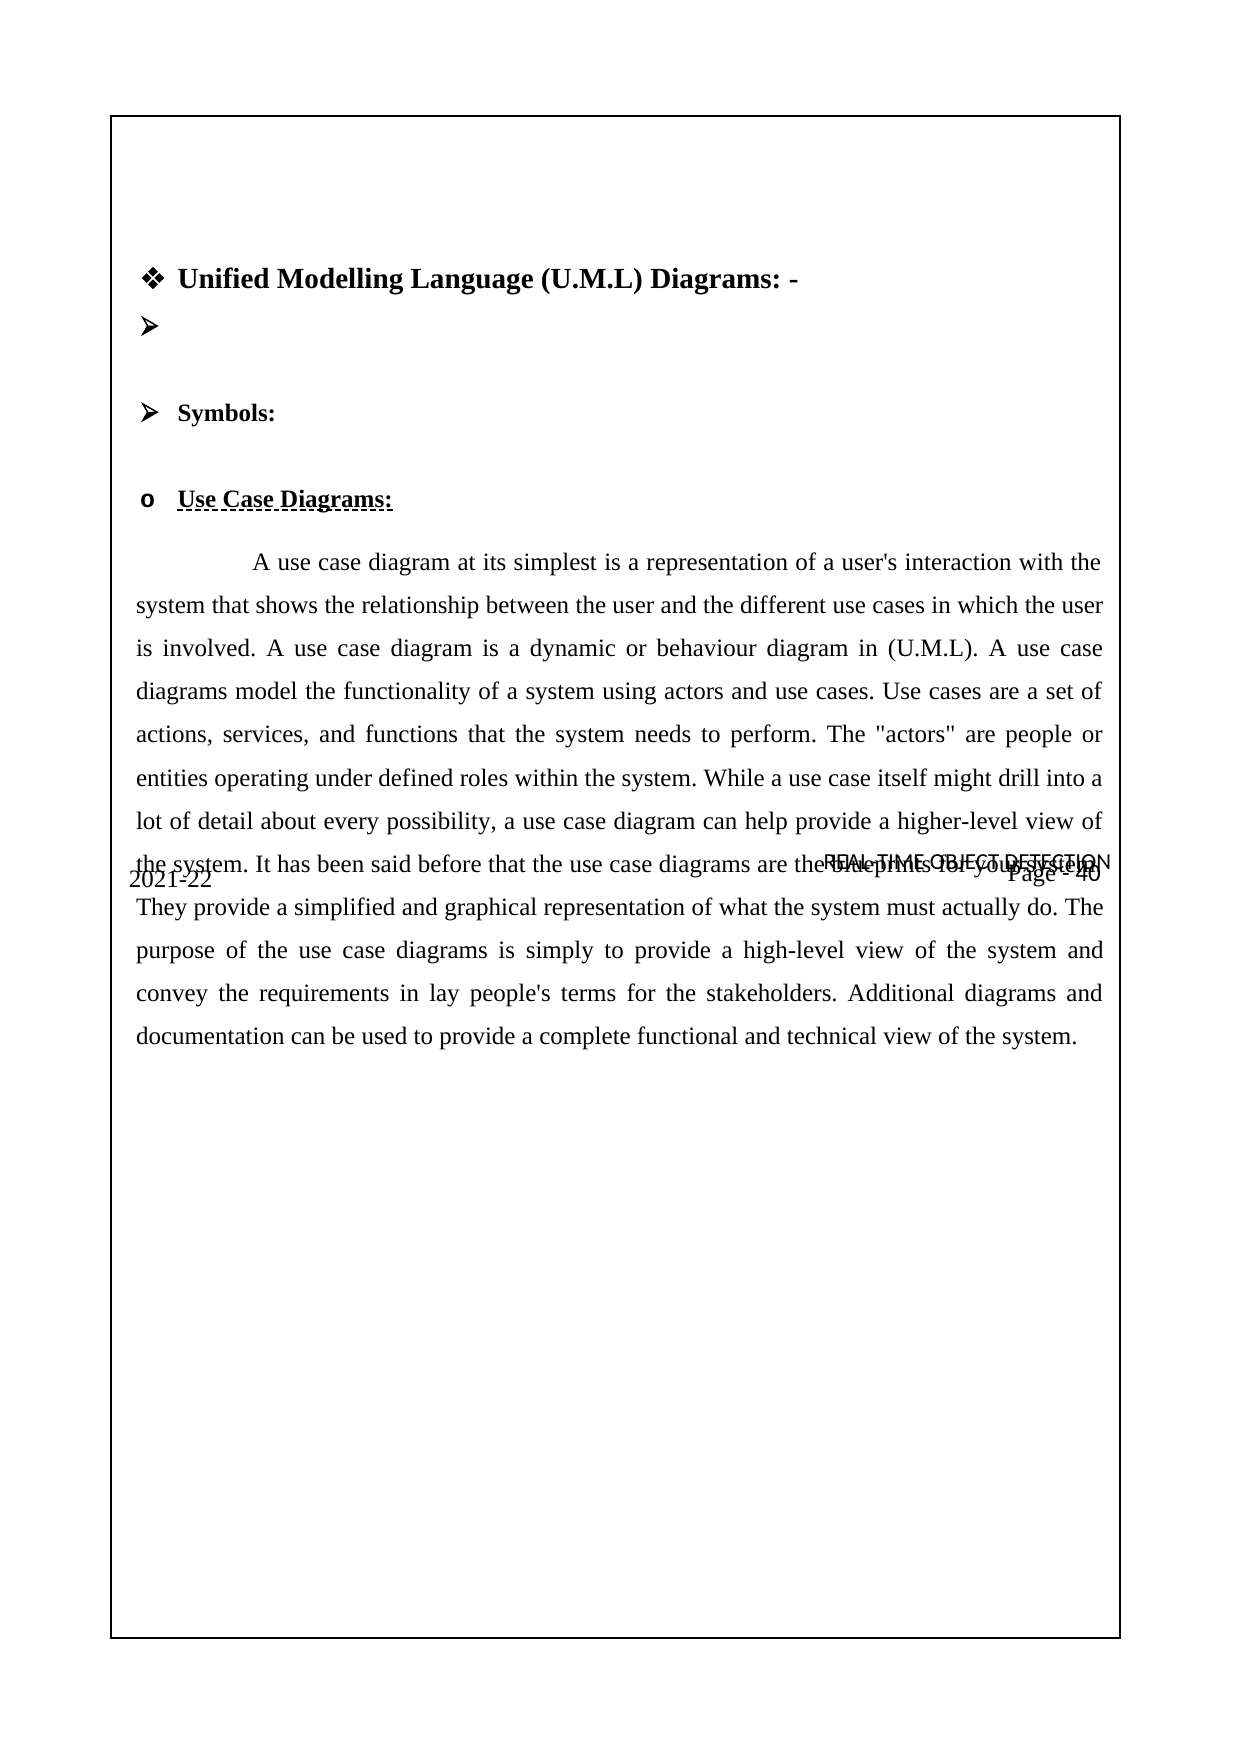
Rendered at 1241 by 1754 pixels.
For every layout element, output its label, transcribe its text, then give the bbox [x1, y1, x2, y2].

list Use Case Diagrams: [140, 484, 1104, 515]
list Unified Modelling Language (U.M.L) Diagrams: - [140, 261, 1104, 295]
text A use case diagram at its simplest is a representation of a user's interaction with the system that shows the relationship between the user and the different use cases in which the user is involved. A use case diagram is a dynamic or behaviour diagram in (U.M.L). A use case diagrams model the functionality of a system using actors and use cases. Use cases are a set of actions, services, and functions that the system needs to perform. The "actors" are people or entities operating under defined roles within the system. While a use case itself might drill into a lot of detail about every possibility, a use case diagram can help provide a higher-level view of the system. It has been said before that the use case diagrams are the blueprints for your system. They provide a simplified and graphical representation of what the system must actually do. The purpose of the use case diagrams is simply to provide a high-level view of the system and convey the requirements in lay people's terms for the stakeholders. Additional diagrams and documentation can be used to provide a complete functional and technical view of the system. [136, 547, 1104, 1050]
list Symbols: [140, 398, 1104, 427]
